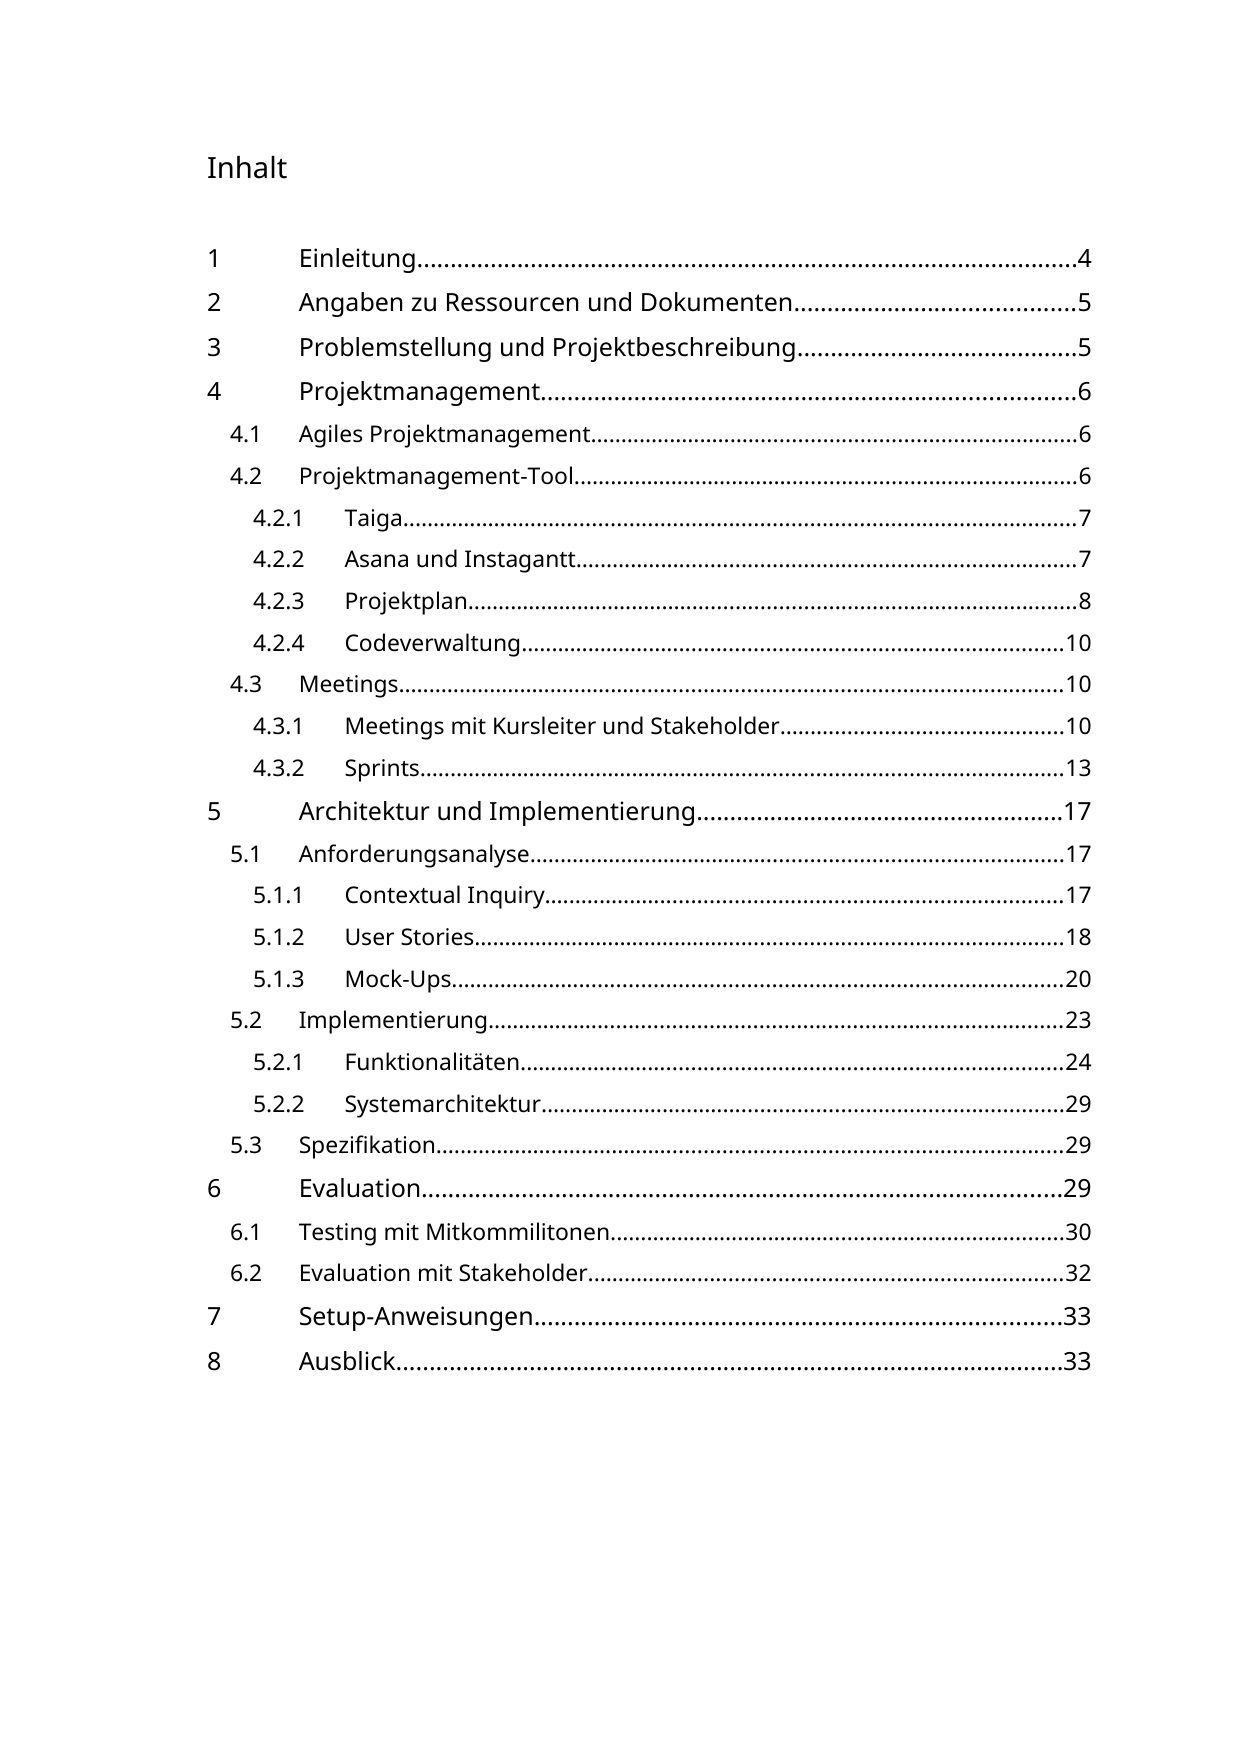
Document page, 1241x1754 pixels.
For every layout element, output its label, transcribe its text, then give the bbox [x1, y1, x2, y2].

text 5.2 Implementierung 23 [230, 1004, 1092, 1036]
text 5.1.3 Mock-Ups 20 [253, 963, 1092, 994]
text 6.2 Evaluation mit Stakeholder 32 [230, 1257, 1092, 1288]
text 4.2.3 Projektplan 8 [253, 585, 1092, 616]
text 4.2 Projektmanagement-Tool 6 [230, 460, 1092, 491]
text 4.1 Agiles Projektmanagement 6 [230, 418, 1092, 449]
text 4.3 Meetings 10 [230, 668, 1092, 699]
text 5 Architektur und Implementierung 17 [207, 793, 1092, 827]
text 5.3 Spezifikation 29 [230, 1129, 1092, 1161]
text 5.2.2 Systemarchitektur 29 [253, 1088, 1092, 1119]
text 5.1.2 User Stories 18 [253, 921, 1092, 952]
text 8 Ausblick 33 [207, 1343, 1092, 1377]
text 4 Projektmanagement 6 [207, 374, 1092, 408]
text 6 Evaluation 29 [207, 1171, 1092, 1205]
text 6.1 Testing mit Mitkommilitonen 30 [230, 1215, 1092, 1247]
text 5.2.1 Funktionalitäten 24 [253, 1046, 1092, 1077]
text 5.1 Anforderungsanalyse 17 [230, 838, 1092, 869]
text 1 Einleitung 4 [207, 240, 1092, 274]
text 4.2.4 Codeverwaltung 10 [253, 626, 1092, 658]
text 4.3.2 Sprints 13 [253, 751, 1092, 783]
text 5.1.1 Contextual Inquiry 17 [253, 879, 1092, 911]
text 4.2.2 Asana und Instagantt 7 [253, 543, 1092, 574]
text 2 Angaben zu Ressourcen und Dokumenten 5 [207, 285, 1092, 319]
text 4.2.1 Taiga 7 [253, 501, 1092, 533]
subtitle Inhalt [207, 148, 1092, 187]
text 7 Setup-Anweisungen 33 [207, 1299, 1092, 1333]
text 3 Problemstellung und Projektbeschreibung 5 [207, 329, 1092, 363]
text 4.3.1 Meetings mit Kursleiter und Stakeholder 10 [253, 710, 1092, 741]
